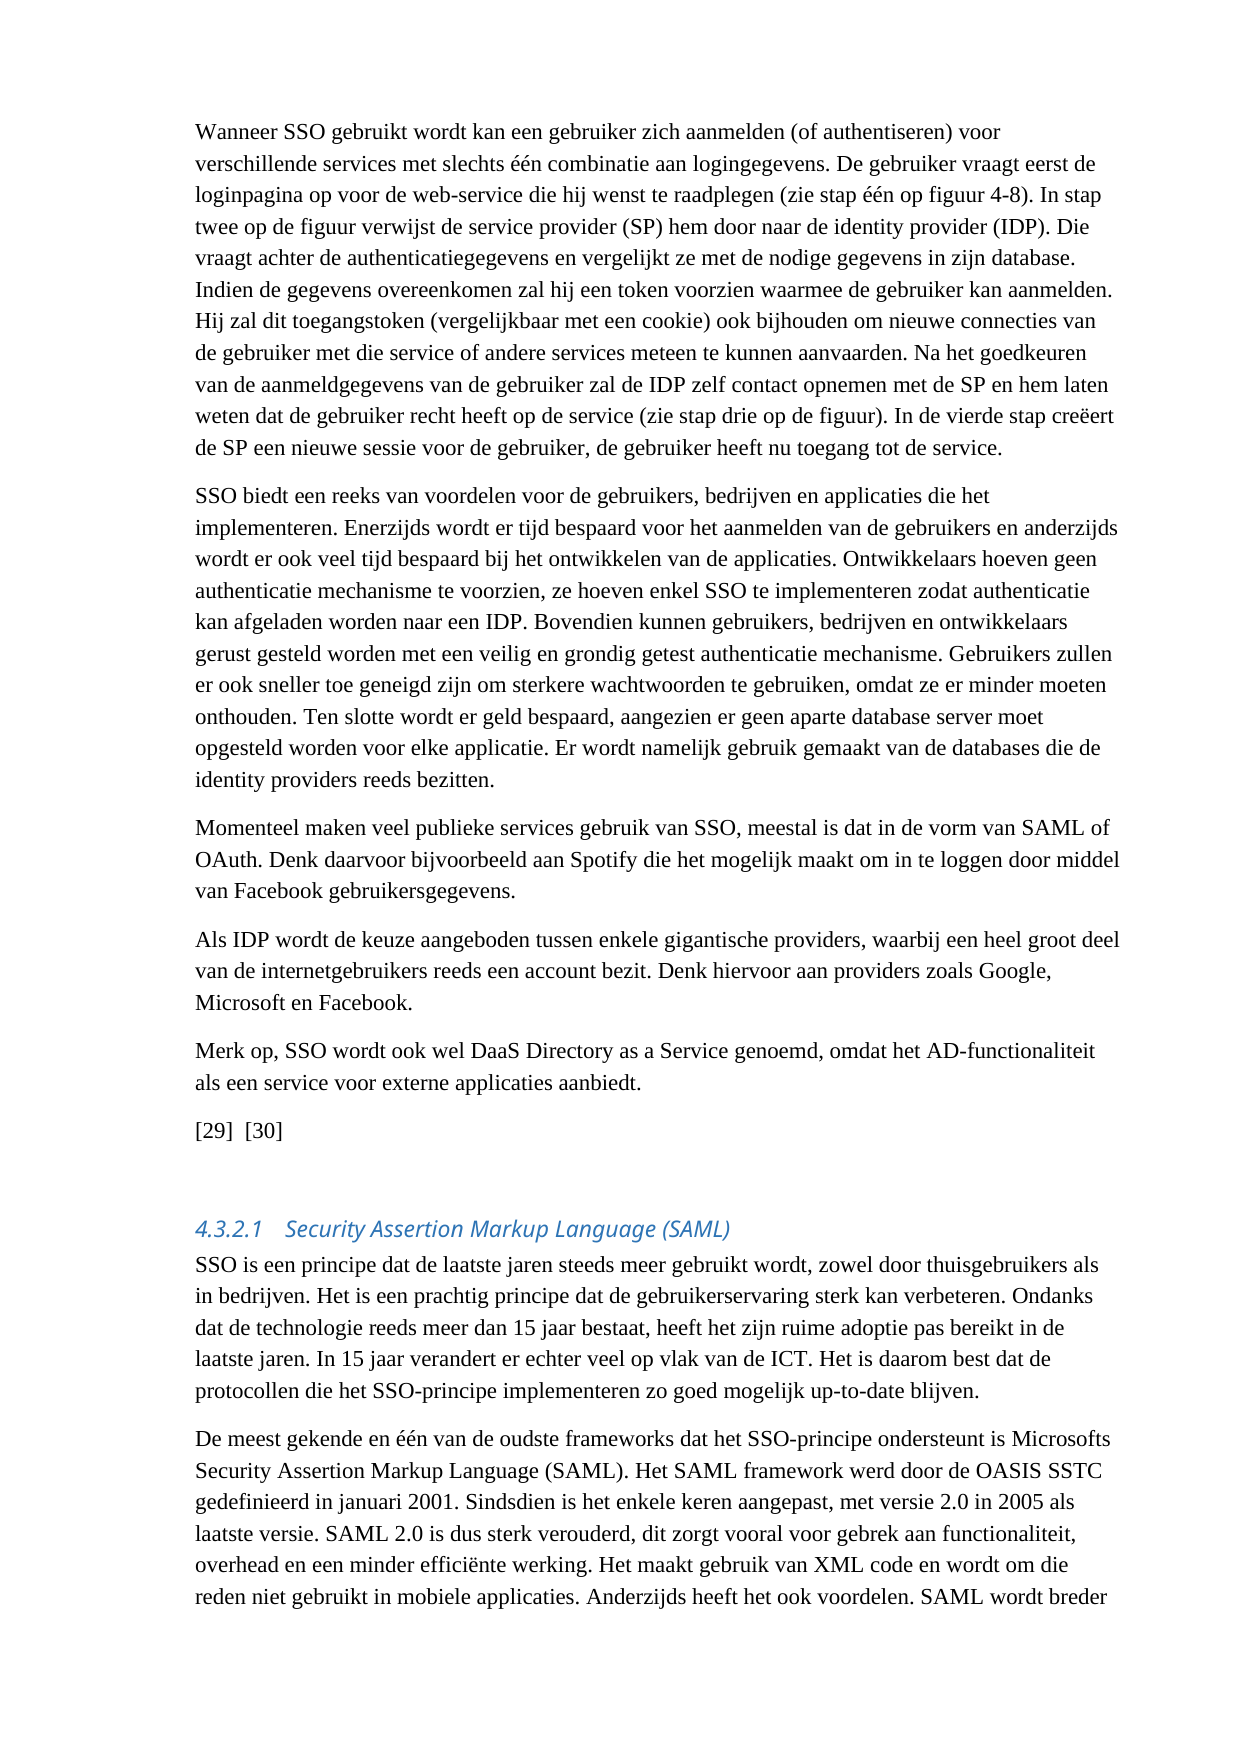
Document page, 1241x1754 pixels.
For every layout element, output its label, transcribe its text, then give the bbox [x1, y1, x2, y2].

text Momenteel maken veel publieke services gebruik van SSO, meestal is dat in de vorm van SAML of OAuth. Denk daarvoor bijvoorbeeld aan Spotify die het mogelijk maakt om in te loggen door middel van Facebook gebruikersgegevens. [195, 814, 1122, 904]
text Merk op, SSO wordt ook wel DaaS Directory as a Service genoemd, omdat het AD-functionaliteit als een service voor externe applicaties aanbiedt. [195, 1037, 1122, 1095]
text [195, 1425, 1122, 1609]
text Wanneer SSO gebruikt wordt kan een gebruiker zich aanmelden (of authentiseren) voor verschillende services met slechts één combinatie aan logingegevens. De gebruiker vraagt eerst de loginpagina op voor de web-service die hij wenst te raadplegen (zie stap één op figuur 4-8). In stap twee op de figuur verwijst de service provider (SP) hem door naar de identity provider (IDP). Die vraagt achter de authenticatiegegevens en vergelijkt ze met de nodige gegevens in zijn database. Indien de gegevens overeenkomen zal hij een token voorzien waarmee de gebruiker kan aanmelden. Hij zal dit toegangstoken (vergelijkbaar met een cookie) ook bijhouden om nieuwe connecties van de gebruiker met die service of andere services meteen te kunnen aanvaarden. Na het goedkeuren van de aanmeldgegevens van de gebruiker zal de IDP zelf contact opnemen met de SP en hem laten weten dat de gebruiker recht heeft op de service (zie stap drie op de figuur). In de vierde stap creëert de SP een nieuwe sessie voor de gebruiker, de gebruiker heeft nu toegang tot de service. [195, 118, 1122, 460]
text SSO is een principe dat de laatste jaren steeds meer gebruikt wordt, zowel door thuisgebruikers als in bedrijven. Het is een prachtig principe dat de gebruikerservaring sterk kan verbeteren. Ondanks dat de technologie reeds meer dan 15 jaar bestaat, heeft het zijn ruime adoptie pas bereikt in de laatste jaren. In 15 jaar verandert er echter veel op vlak van de ICT. Het is daarom best dat de protocollen die het SSO-principe implementeren zo goed mogelijk up-to-date blijven. [195, 1251, 1122, 1403]
text SSO biedt een reeks van voordelen voor de gebruikers, bedrijven en applicaties die het implementeren. Enerzijds wordt er tijd bespaard voor het aanmelden van de gebruikers en anderzijds wordt er ook veel tijd bespaard bij het ontwikkelen van de applicaties. Ontwikkelaars hoeven geen authenticatie mechanisme te voorzien, ze hoeven enkel SSO te implementeren zodat authenticatie kan afgeladen worden naar een IDP. Bovendien kunnen gebruikers, bedrijven en ontwikkelaars gerust gesteld worden met een veilig en grondig getest authenticatie mechanisme. Gebruikers zullen er ook sneller toe geneigd zijn om sterkere wachtwoorden te gebruiken, omdat ze er minder moeten onthouden. Ten slotte wordt er geld bespaard, aangezien er geen aparte database server moet opgesteld worden voor elke applicatie. Er wordt namelijk gebruik gemaakt van de databases die de identity providers reeds bezitten. [195, 482, 1122, 792]
text Als IDP wordt de keuze aangeboden tussen enkele gigantische providers, waarbij een heel groot deel van de internetgebruikers reeds een account bezit. Denk hiervoor aan providers zoals Google, Microsoft en Facebook. [195, 926, 1122, 1015]
subtitle Security Assertion Markup Language (SAML) [195, 1213, 1122, 1244]
